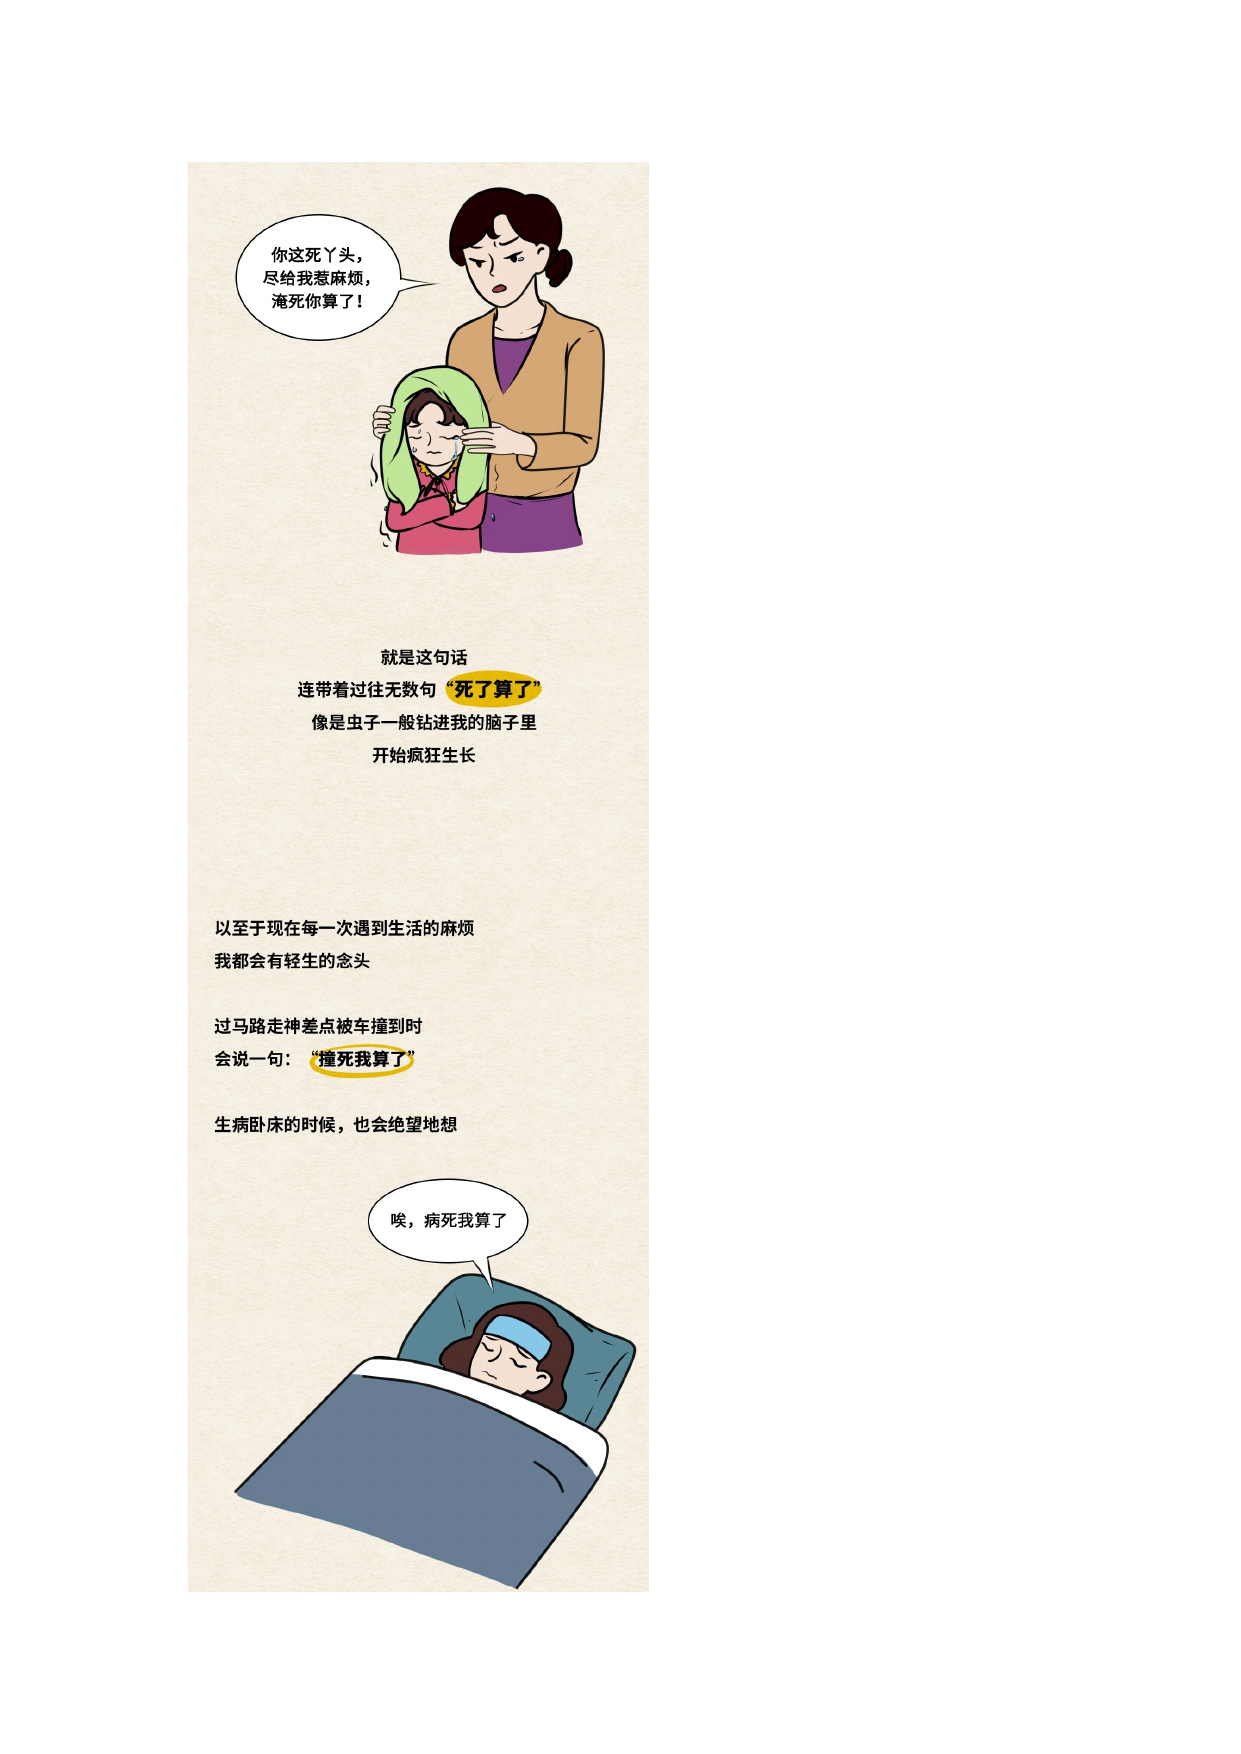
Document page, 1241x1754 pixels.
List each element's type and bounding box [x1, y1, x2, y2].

picture [187, 162, 650, 1592]
